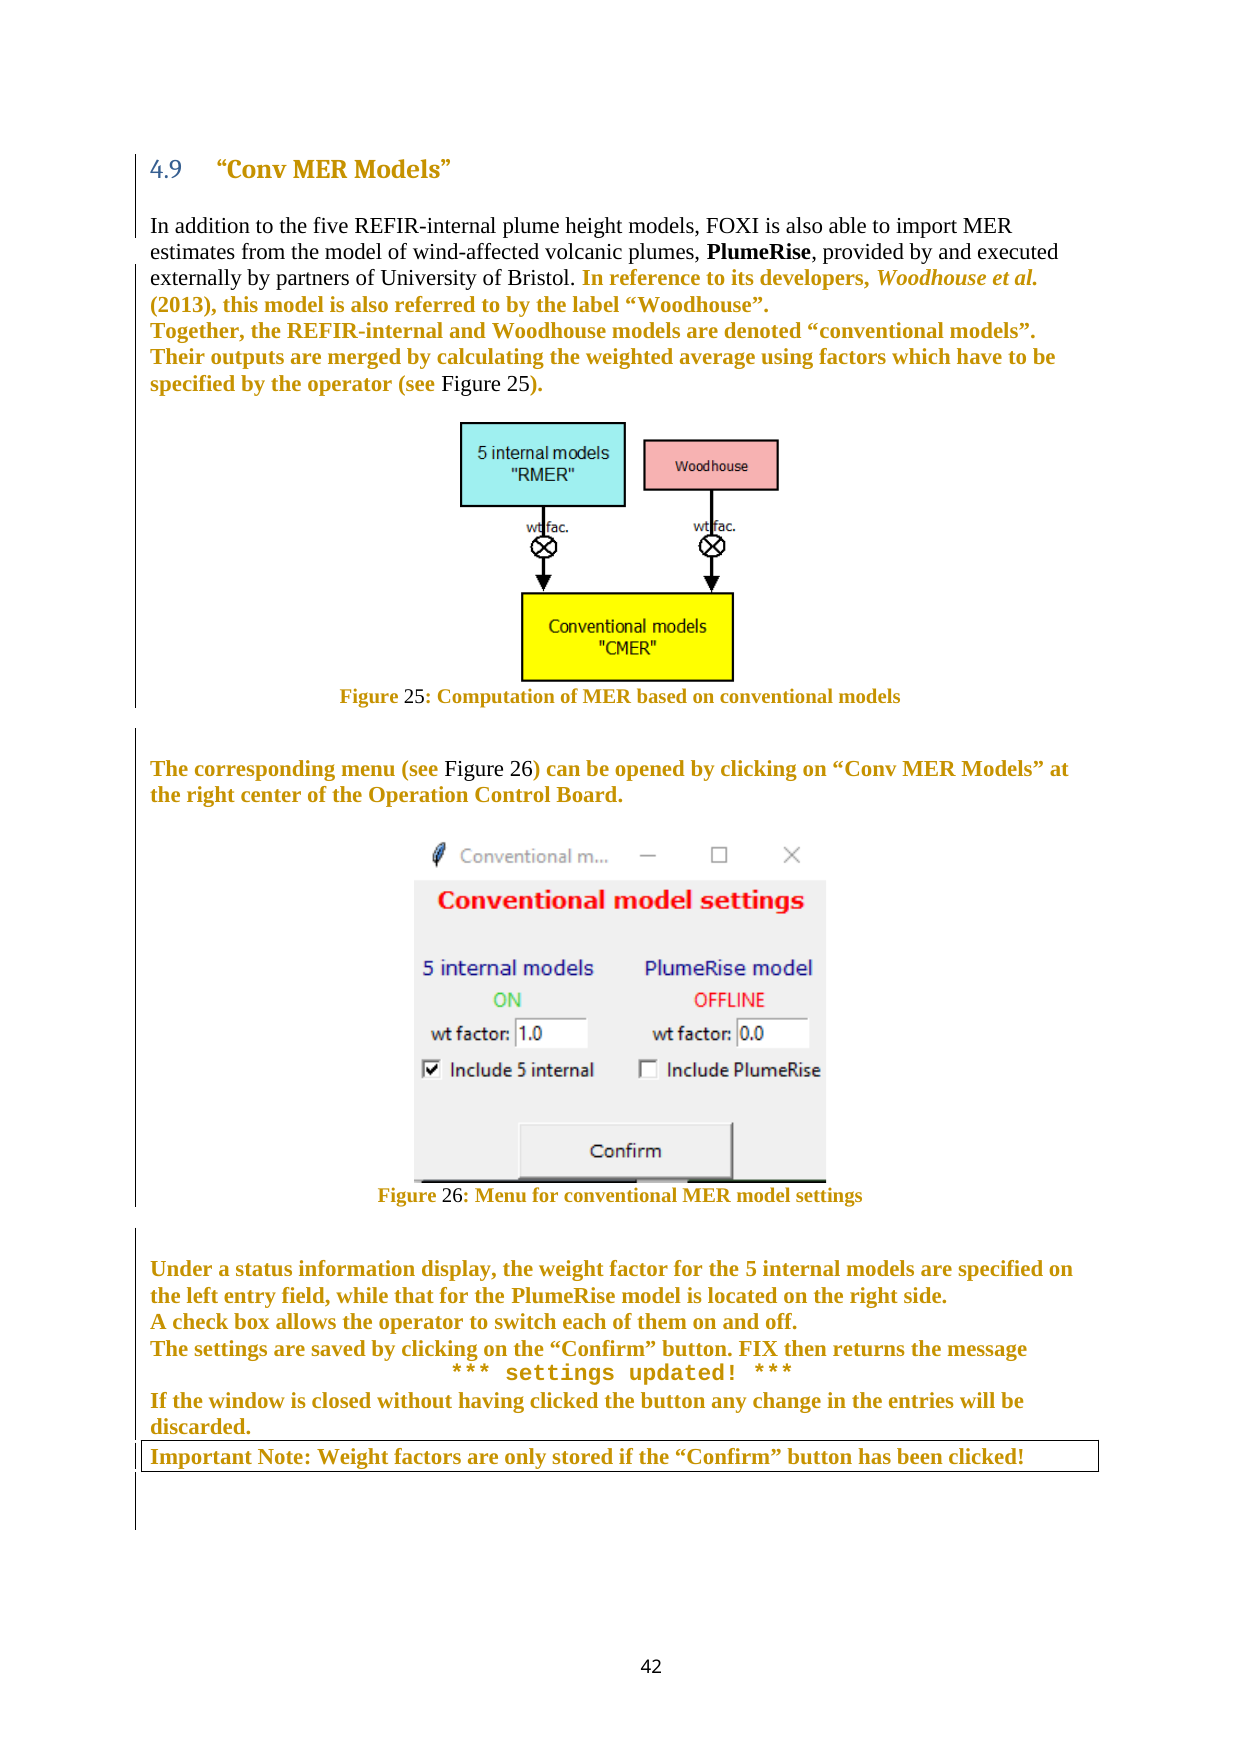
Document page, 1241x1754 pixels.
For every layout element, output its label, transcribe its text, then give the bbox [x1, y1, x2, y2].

text If the window is closed without having clicked the button any change in the entries will be discarded. [150, 1387, 1090, 1439]
text *** settings updated! *** [450, 1361, 1090, 1387]
picture [414, 833, 827, 1183]
text Together, the REFIR-internal and Woodhouse models are denoted “conventional models”. Their outputs are merged by calculating the weighted average using factors which have to be specified by the operator (see Figure 25). [150, 317, 1090, 396]
text A check box allows the operator to switch each of them on and off. [150, 1308, 1090, 1334]
text Under a status information display, the weight factor for the 5 internal models are specified on the left entry field, while that for the PlumeRise model is located on the right side. [150, 1256, 1090, 1308]
text In addition to the five REFIR-internal plume height models, FOXI is also able to import MER estimates from the model of wind-affected volcanic plumes, PlumeRise, provided by and executed externally by partners of University of Bristol. In reference to its developers, Woodhouse et al. (2013), this model is also referred to by the label “Woodhouse”. [150, 212, 1090, 317]
text The settings are saved by clicking on the “Confirm” button. FIX then returns the message [150, 1334, 1090, 1361]
text Figure 25: Computation of MER based on conventional models [150, 683, 1090, 708]
text Figure 26: Menu for conventional MER model settings [150, 1183, 1090, 1207]
text The corresponding menu (see Figure 26) can be opened by clicking on “Conv MER Models” at the right center of the Operation Control Board. [150, 755, 1090, 807]
picture [460, 422, 780, 684]
subtitle “Conv MER Models” [150, 154, 1090, 185]
text Important Note: Weight factors are only stored if the “Confirm” button has been clicked! [142, 1441, 1098, 1471]
